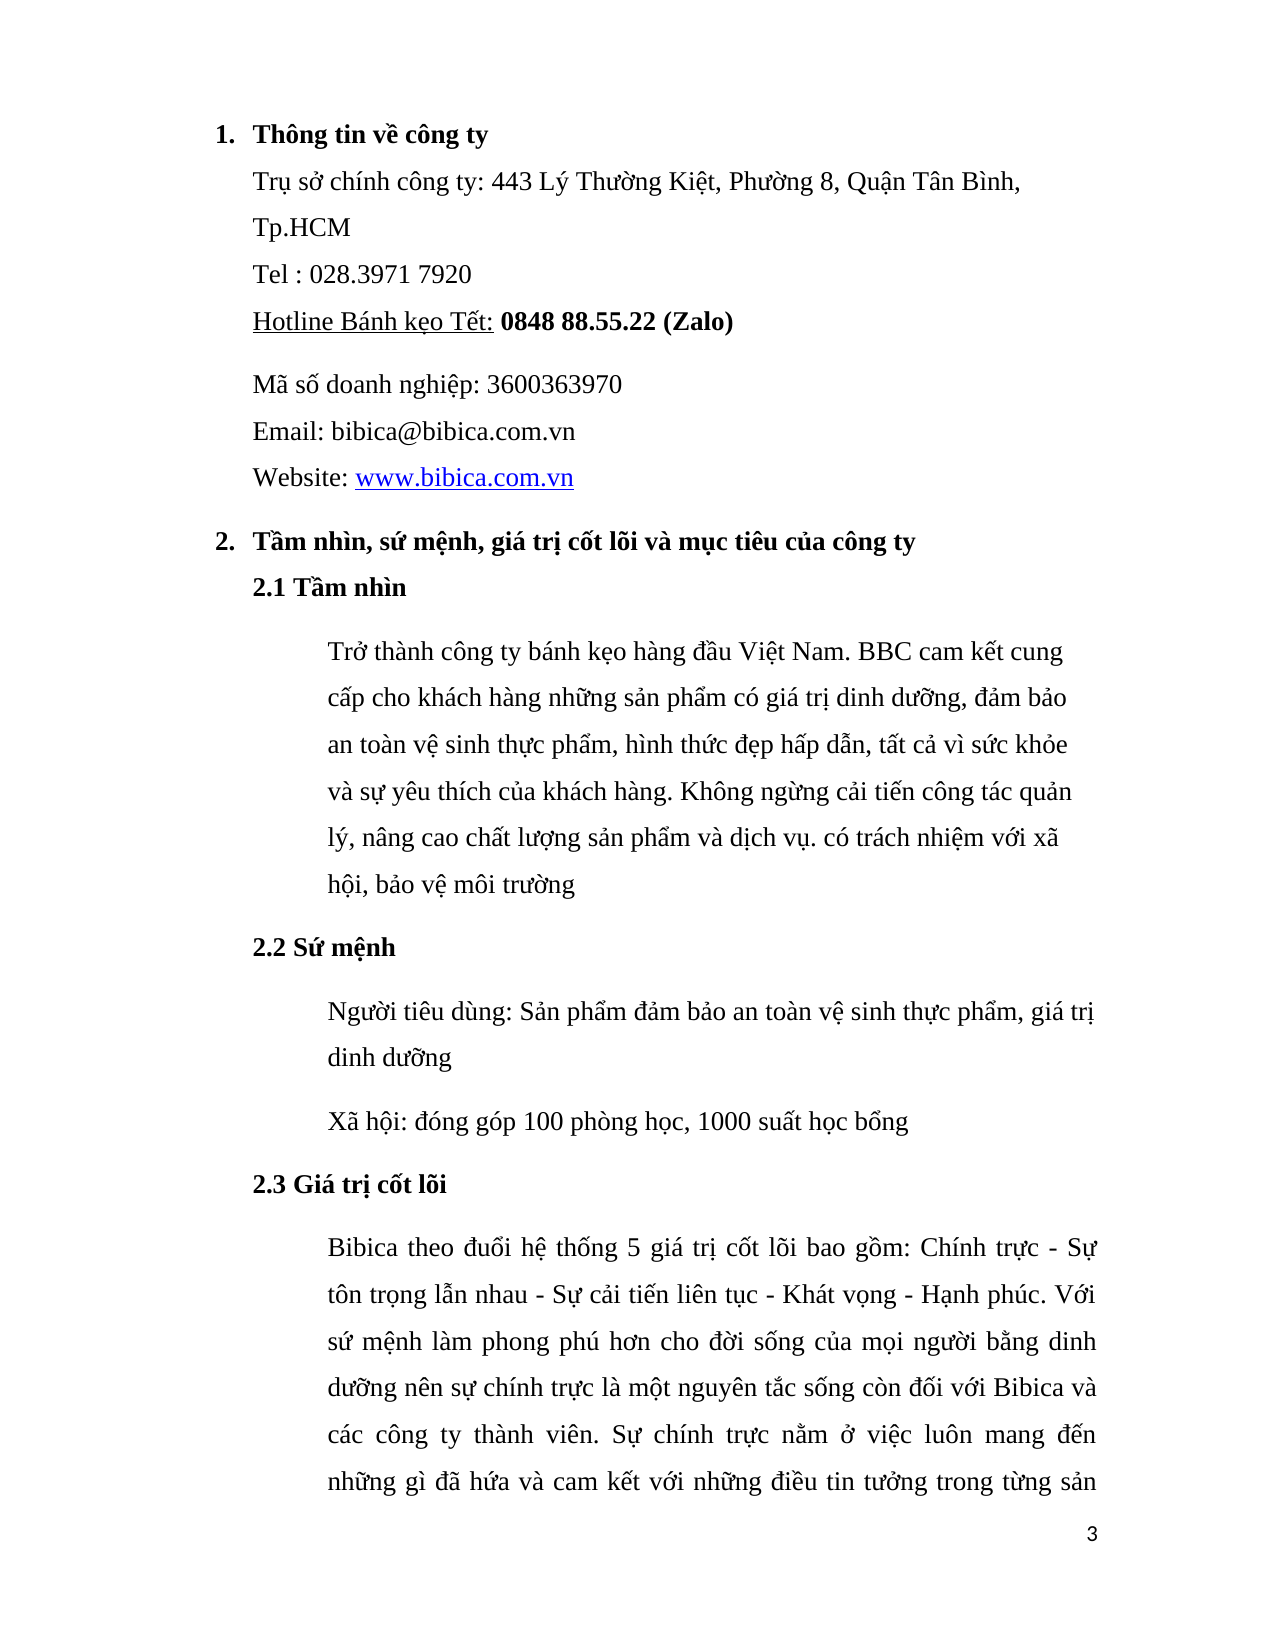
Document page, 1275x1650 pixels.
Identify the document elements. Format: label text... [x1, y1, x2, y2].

list 2.2 Sứ mệnh [252, 931, 1098, 963]
text Người tiêu dùng: Sản phẩm đảm bảo an toàn vệ sinh thực phẩm, giá trị dinh dưỡng [327, 995, 1098, 1073]
subtitle Tầm nhìn, sứ mệnh, giá trị cốt lõi và mục tiêu của công ty [215, 525, 1098, 556]
text Trở thành công ty bánh kẹo hàng đầu Việt Nam. BBC cam kết cung cấp cho khách hàng những sản phẩm có giá trị dinh dưỡng, đảm bảo an toàn vệ sinh thực phẩm, hình thức đẹp hấp dẫn, tất cả vì sức khỏe và sự yêu thích của khách hàng. Không ngừng cải tiến công tác quản lý, nâng cao chất lượng sản phẩm và dịch vụ. có trách nhiệm với xã hội, bảo vệ môi trường [327, 635, 1098, 899]
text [327, 1231, 1098, 1496]
text Trụ sở chính công ty: 443 Lý Thường Kiệt, Phường 8, Quận Tân Bình, Tp.HCM Tel : 028.3971 7920 Hotline Bánh kẹo Tết: 0848 88.55.22 (Zalo) [252, 165, 1098, 336]
list 2.3 Giá trị cốt lõi [252, 1168, 1098, 1199]
text Mã số doanh nghiệp: 3600363970 Email: bibica@bibica.com.vn Website: www.bibica.com.vn [252, 368, 1098, 493]
list 2.1 Tầm nhìn [252, 571, 1098, 603]
text Xã hội: đóng góp 100 phòng học, 1000 suất học bổng [327, 1105, 1098, 1136]
subtitle Thông tin về công ty [215, 118, 1098, 149]
